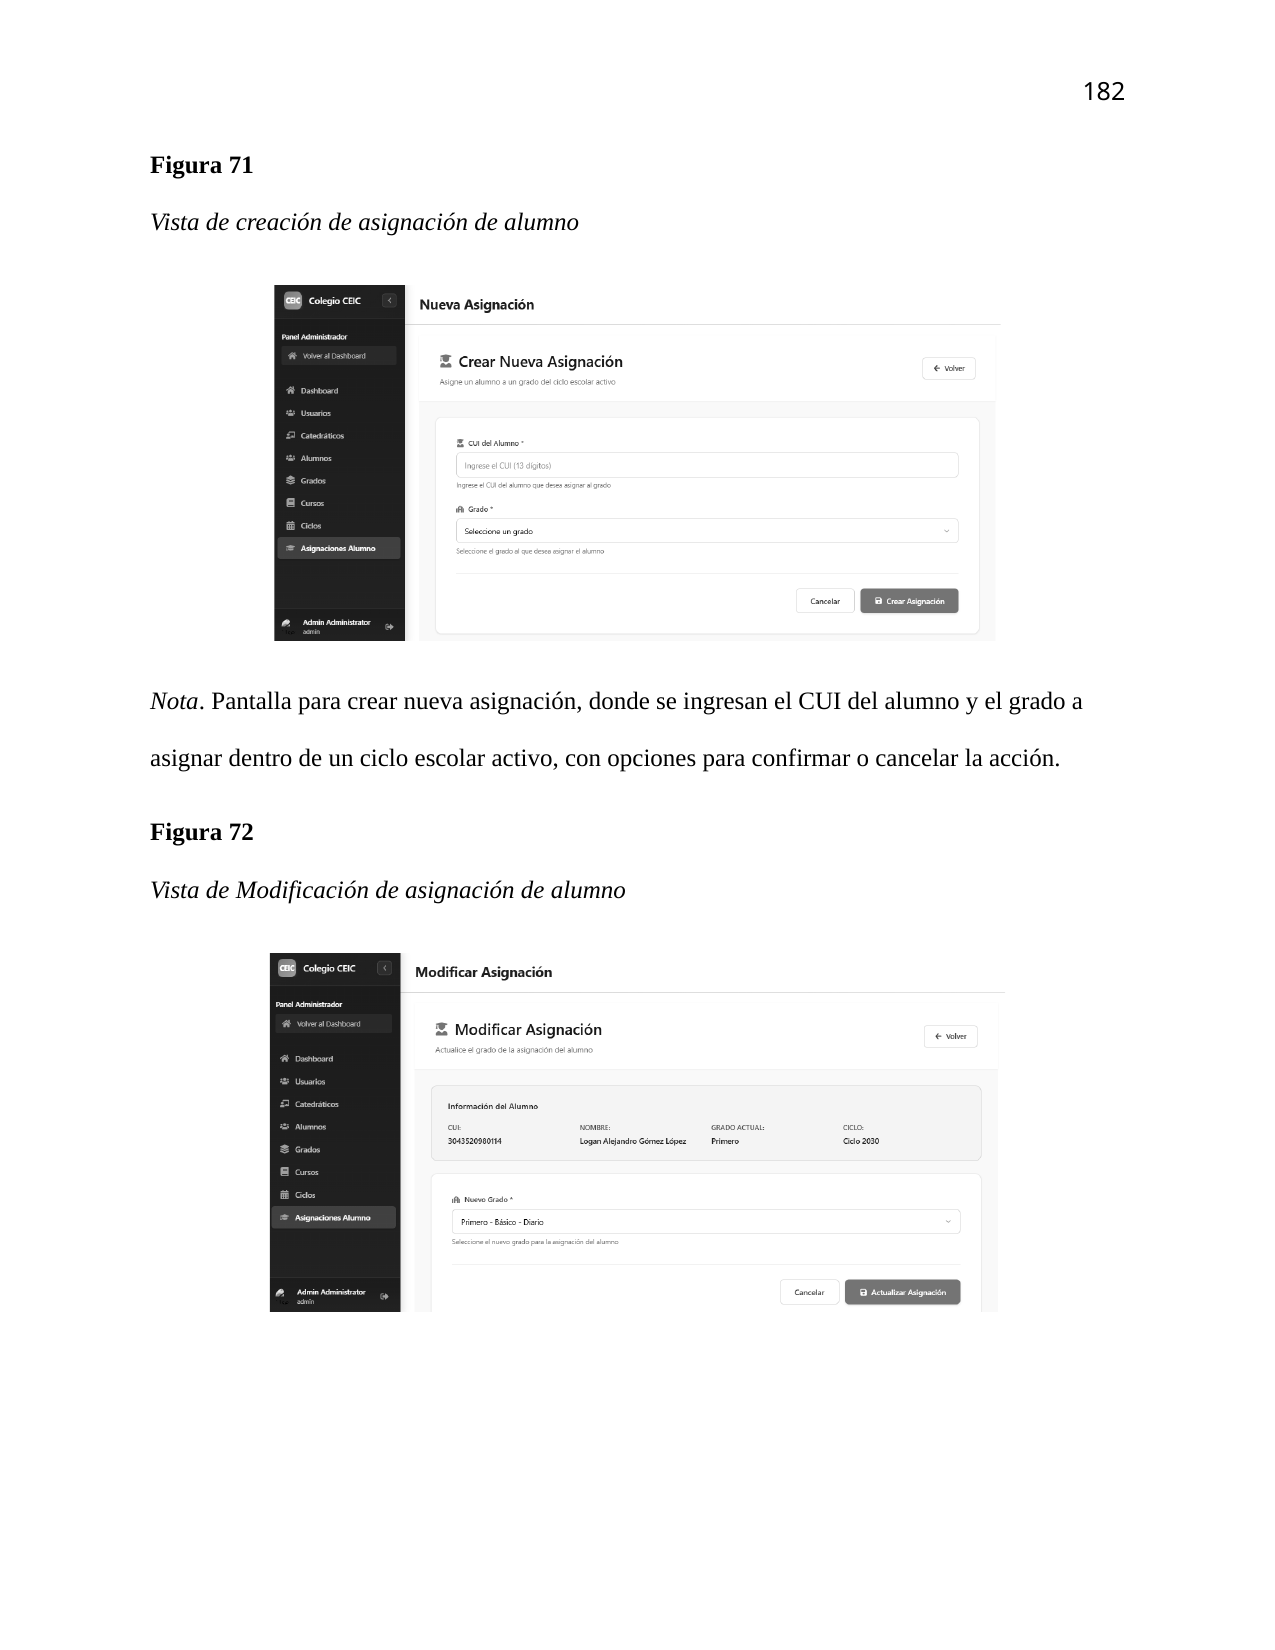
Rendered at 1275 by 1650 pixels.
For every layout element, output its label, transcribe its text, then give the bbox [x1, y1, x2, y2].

text Figura 72 Vista de Modificación de asignación de alumno [150, 817, 1125, 904]
text Figura 71 Vista de creación de asignación de alumno [150, 150, 1125, 236]
text Nota. Pantalla para crear nueva asignación, donde se ingresan el CUI del alumno y el grado a asignar dentro de un ciclo escolar activo, con opciones para confirmar o cancelar la acción. [150, 686, 1125, 772]
